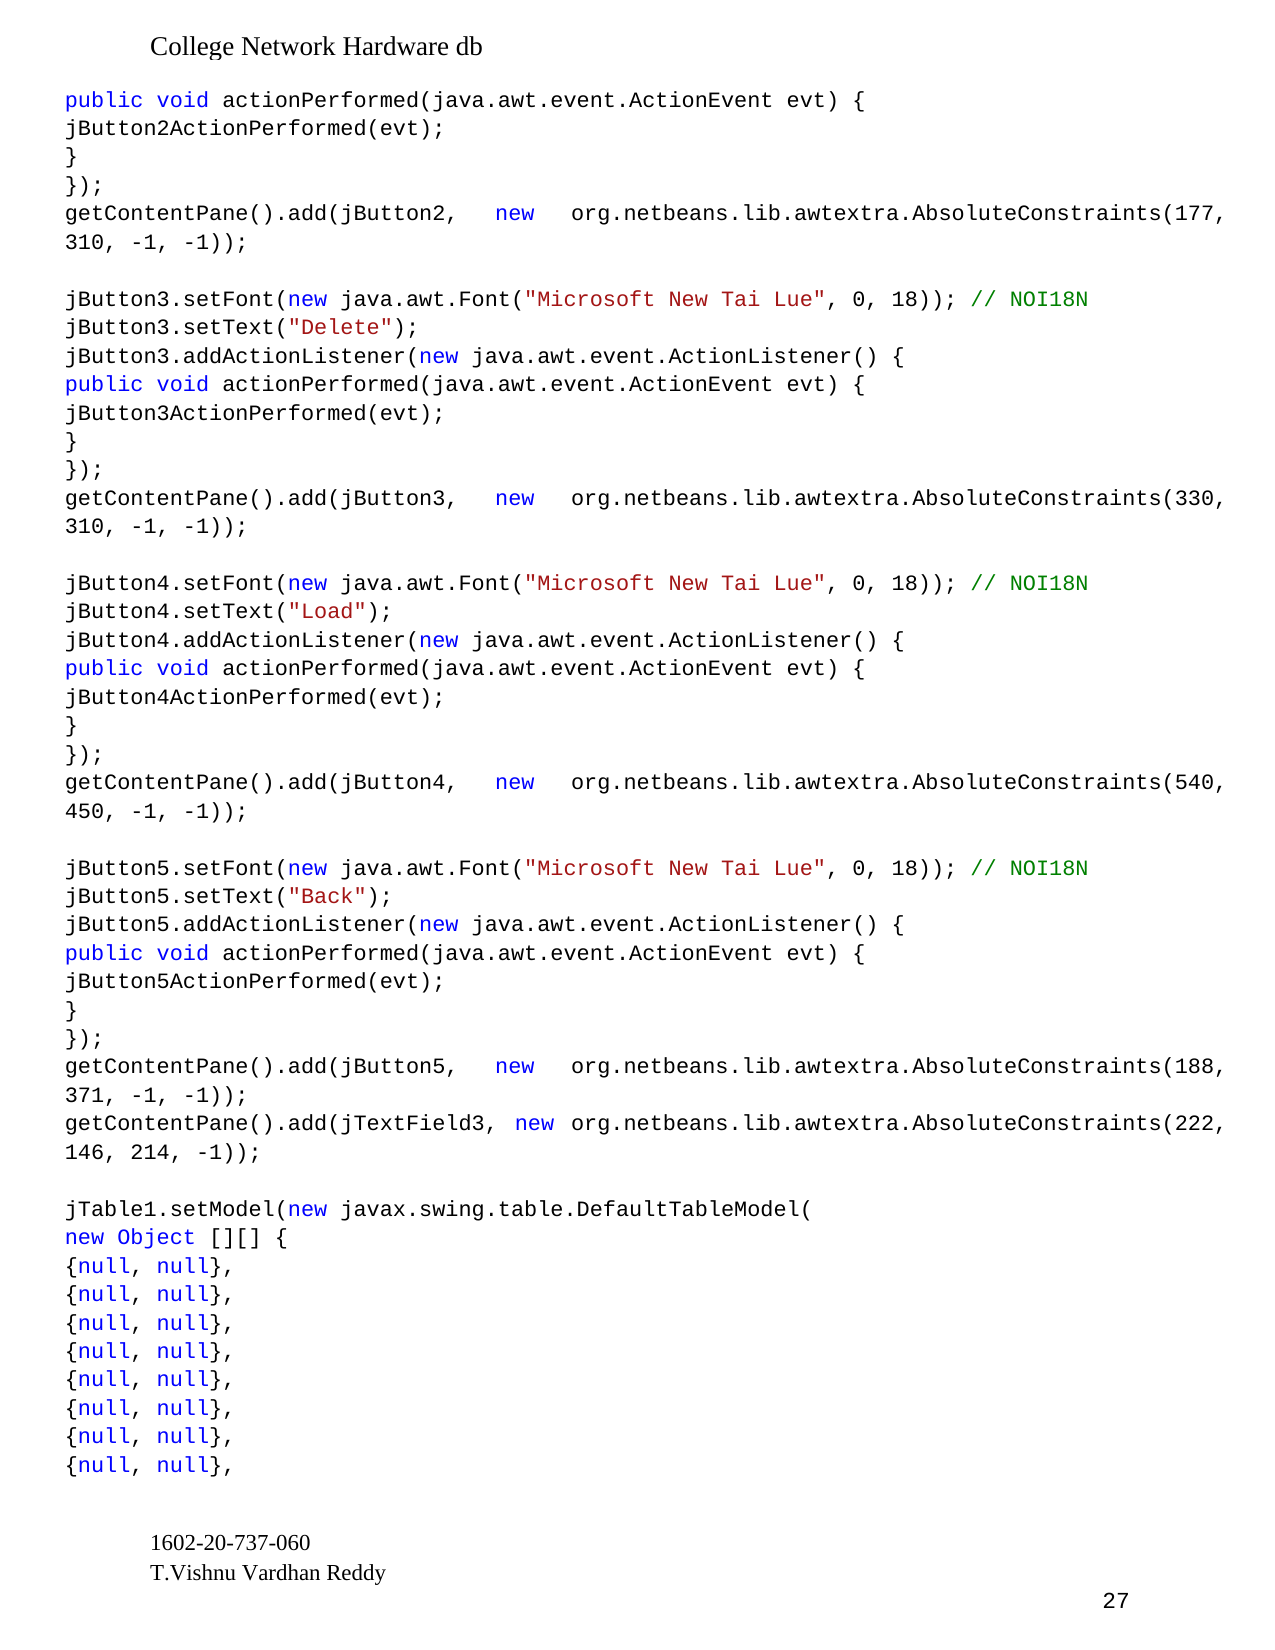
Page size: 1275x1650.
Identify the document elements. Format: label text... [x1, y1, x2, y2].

text getContentPane().add(jButton5, new org.netbeans.lib.awtextra.AbsoluteConstraints(188, 371, -1, -1)); [64, 1056, 1227, 1109]
text jButton3.addActionListener(new java.awt.event.ActionListener() { [64, 345, 1227, 369]
text jTable1.setModel(new javax.swing.table.DefaultTableModel( [64, 1198, 1227, 1223]
text {null, null}, [64, 1425, 1227, 1450]
text public void actionPerformed(java.awt.event.ActionEvent evt) { [64, 658, 1227, 682]
text {null, null}, [64, 1255, 1227, 1279]
text getContentPane().add(jButton2, new org.netbeans.lib.awtextra.AbsoluteConstraints(177, 310, -1, -1)); [64, 203, 1227, 256]
text jButton5.setText("Back"); [64, 885, 1227, 910]
text jButton5.addActionListener(new java.awt.event.ActionListener() { [64, 913, 1227, 938]
text {null, null}, [64, 1368, 1227, 1393]
text public void actionPerformed(java.awt.event.ActionEvent evt) { [64, 373, 1227, 398]
text jButton4ActionPerformed(evt); [64, 686, 1227, 711]
text }); [64, 1027, 1227, 1052]
text jButton3ActionPerformed(evt); [64, 402, 1227, 426]
text jButton4.setText("Load"); [64, 601, 1227, 626]
text jButton4.addActionListener(new java.awt.event.ActionListener() { [64, 629, 1227, 654]
text } [64, 999, 1227, 1024]
text {null, null}, [64, 1312, 1227, 1336]
text } [64, 714, 1227, 739]
text jButton5ActionPerformed(evt); [64, 970, 1227, 995]
text } [64, 146, 1227, 171]
text }); [64, 174, 1227, 199]
text getContentPane().add(jButton4, new org.netbeans.lib.awtextra.AbsoluteConstraints(540, 450, -1, -1)); [64, 771, 1227, 824]
text getContentPane().add(jTextField3, new org.netbeans.lib.awtextra.AbsoluteConstraints(222, 146, 214, -1)); [64, 1113, 1227, 1166]
text } [64, 430, 1227, 455]
text }); [64, 743, 1227, 768]
text {null, null}, [64, 1454, 1227, 1479]
text jButton3.setFont(new java.awt.Font("Microsoft New Tai Lue", 0, 18)); // NOI18N [64, 288, 1227, 313]
text {null, null}, [64, 1397, 1227, 1422]
text jButton3.setText("Delete"); [64, 316, 1227, 341]
text }); [64, 458, 1227, 483]
text {null, null}, [64, 1340, 1227, 1365]
text jButton5.setFont(new java.awt.Font("Microsoft New Tai Lue", 0, 18)); // NOI18N [64, 857, 1227, 881]
text jButton2ActionPerformed(evt); [64, 117, 1227, 142]
text public void actionPerformed(java.awt.event.ActionEvent evt) { [64, 89, 1227, 114]
text public void actionPerformed(java.awt.event.ActionEvent evt) { [64, 942, 1227, 967]
text jButton4.setFont(new java.awt.Font("Microsoft New Tai Lue", 0, 18)); // NOI18N [64, 572, 1227, 597]
text getContentPane().add(jButton3, new org.netbeans.lib.awtextra.AbsoluteConstraints(330, 310, -1, -1)); [64, 487, 1227, 540]
text {null, null}, [64, 1283, 1227, 1308]
text new Object [][] { [64, 1226, 1227, 1251]
